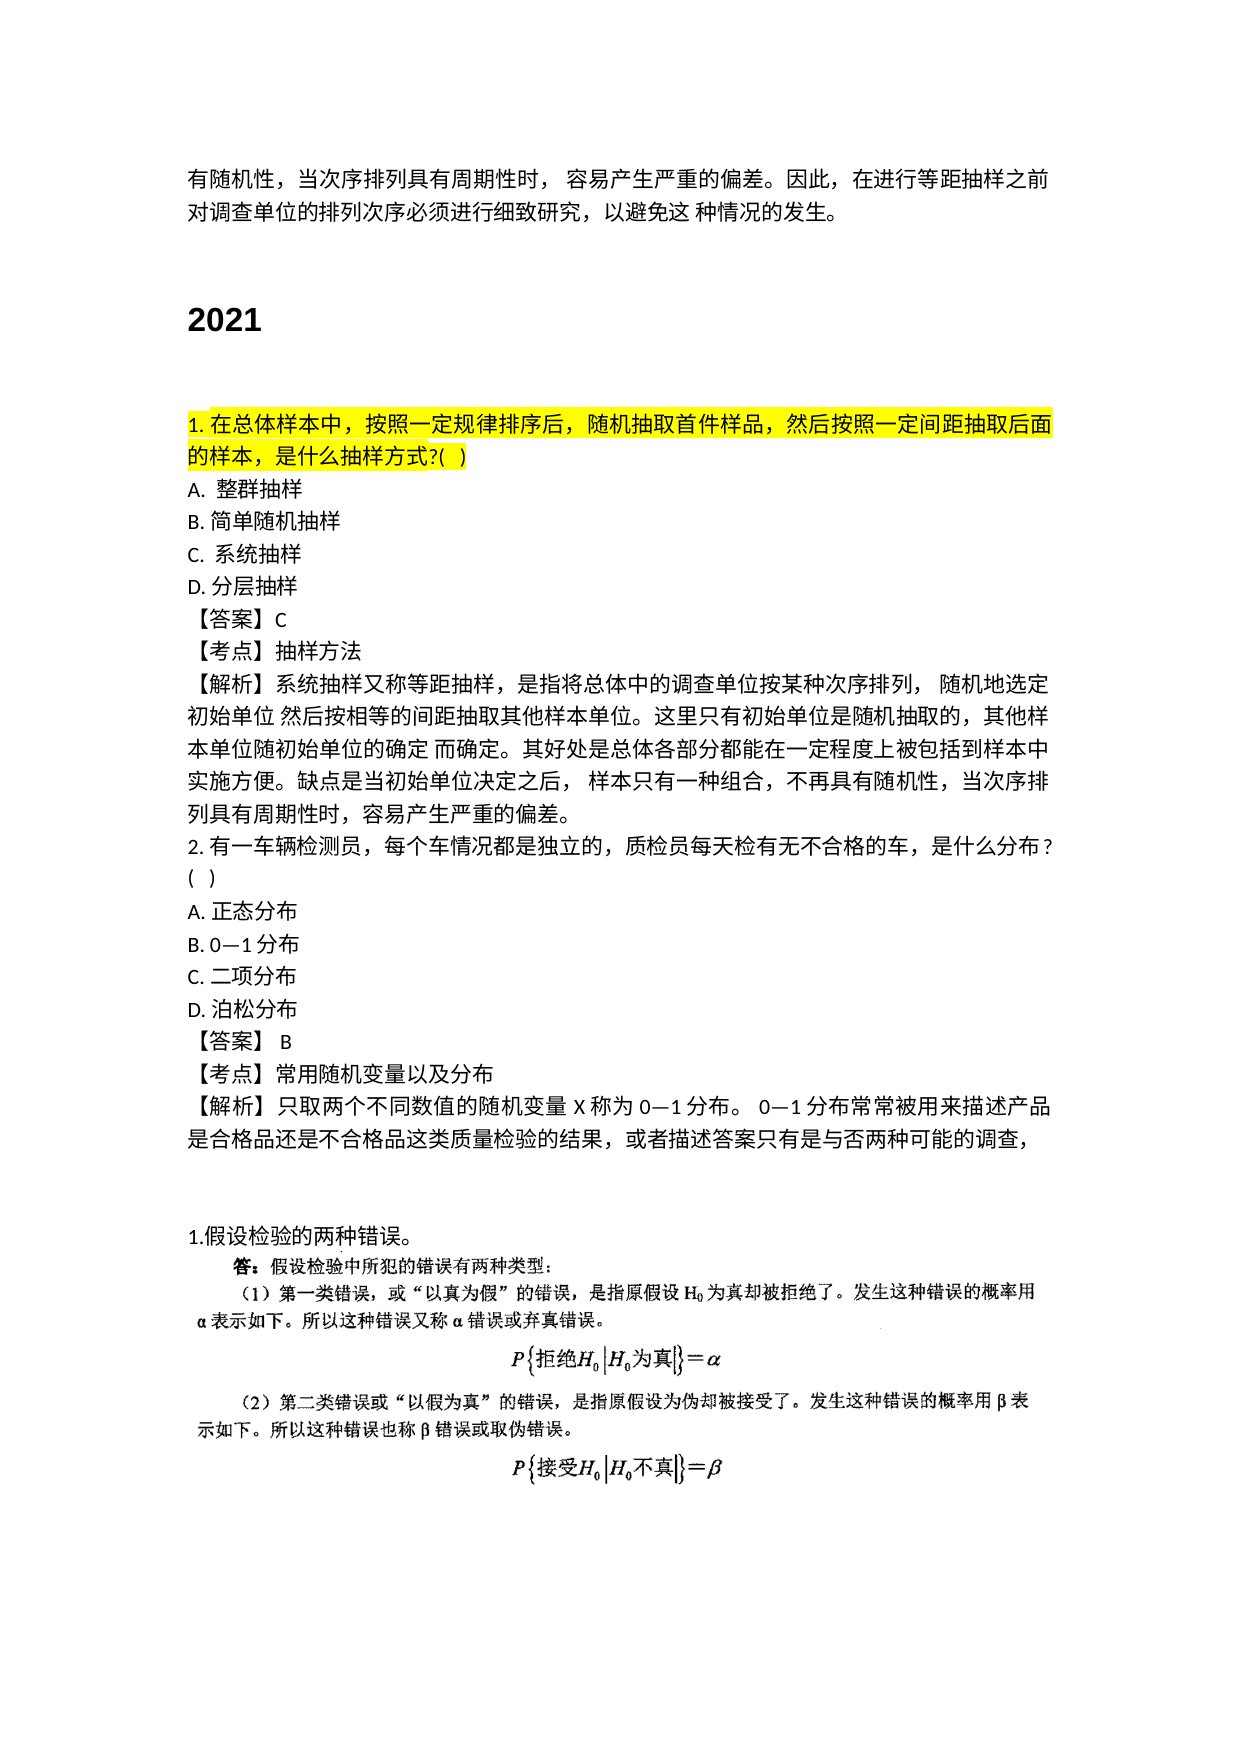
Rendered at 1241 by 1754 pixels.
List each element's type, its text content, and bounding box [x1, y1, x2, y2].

text D. 泊松分布 [187, 991, 1053, 1024]
text 【考点】常用随机变量以及分布 [187, 1056, 1053, 1089]
text 2. 有一车辆检测员，每个车情况都是独立的，质检员每天检有无不合格的车，是什么分布?( ) [187, 829, 1053, 894]
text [187, 162, 1053, 227]
text 【考点】抽样方法 [187, 634, 1053, 666]
text 1. 在总体样本中，按照一定规律排序后，随机抽取首件样品，然后按照一定间距抽取后面的样本，是什么抽样方式?( ) [187, 406, 1053, 471]
text 【解析】系统抽样又称等距抽样，是指将总体中的调查单位按某种次序排列， 随机地选定初始单位 然后按相等的间距抽取其他样本单位。这里只有初始单位是随机抽取的，其他样本单位随初始单位的确定 而确定。其好处是总体各部分都能在一定程度上被包括到样本中，实施方便。缺点是当初始单位决定之后， 样本只有一种组合，不再具有随机性，当次序排列具有周期性时，容易产生严重的偏差。 [187, 666, 1053, 829]
text D. 分层抽样 [187, 569, 1053, 601]
text 【答案】C [187, 601, 1053, 634]
text 【答案】 B [187, 1024, 1053, 1056]
text 【解析】只取两个不同数值的随机变量X称为0—1分布。 0—1分布常常被用来描述产品是合格品还是不合格品这类质量检验的结果，或者描述答案只有是与否两种可能的调查， [187, 1089, 1053, 1154]
list 1.假设检验的两种错误。 [187, 1219, 1053, 1251]
text A. 整群抽样 [187, 471, 1053, 504]
subtitle 2021 [187, 287, 1053, 352]
text A. 正态分布 [187, 894, 1053, 926]
picture [187, 1251, 1053, 1500]
text B. 0—1分布 [187, 926, 1053, 959]
text C. 系统抽样 [187, 536, 1053, 569]
text C. 二项分布 [187, 959, 1053, 991]
text B. 简单随机抽样 [187, 504, 1053, 536]
